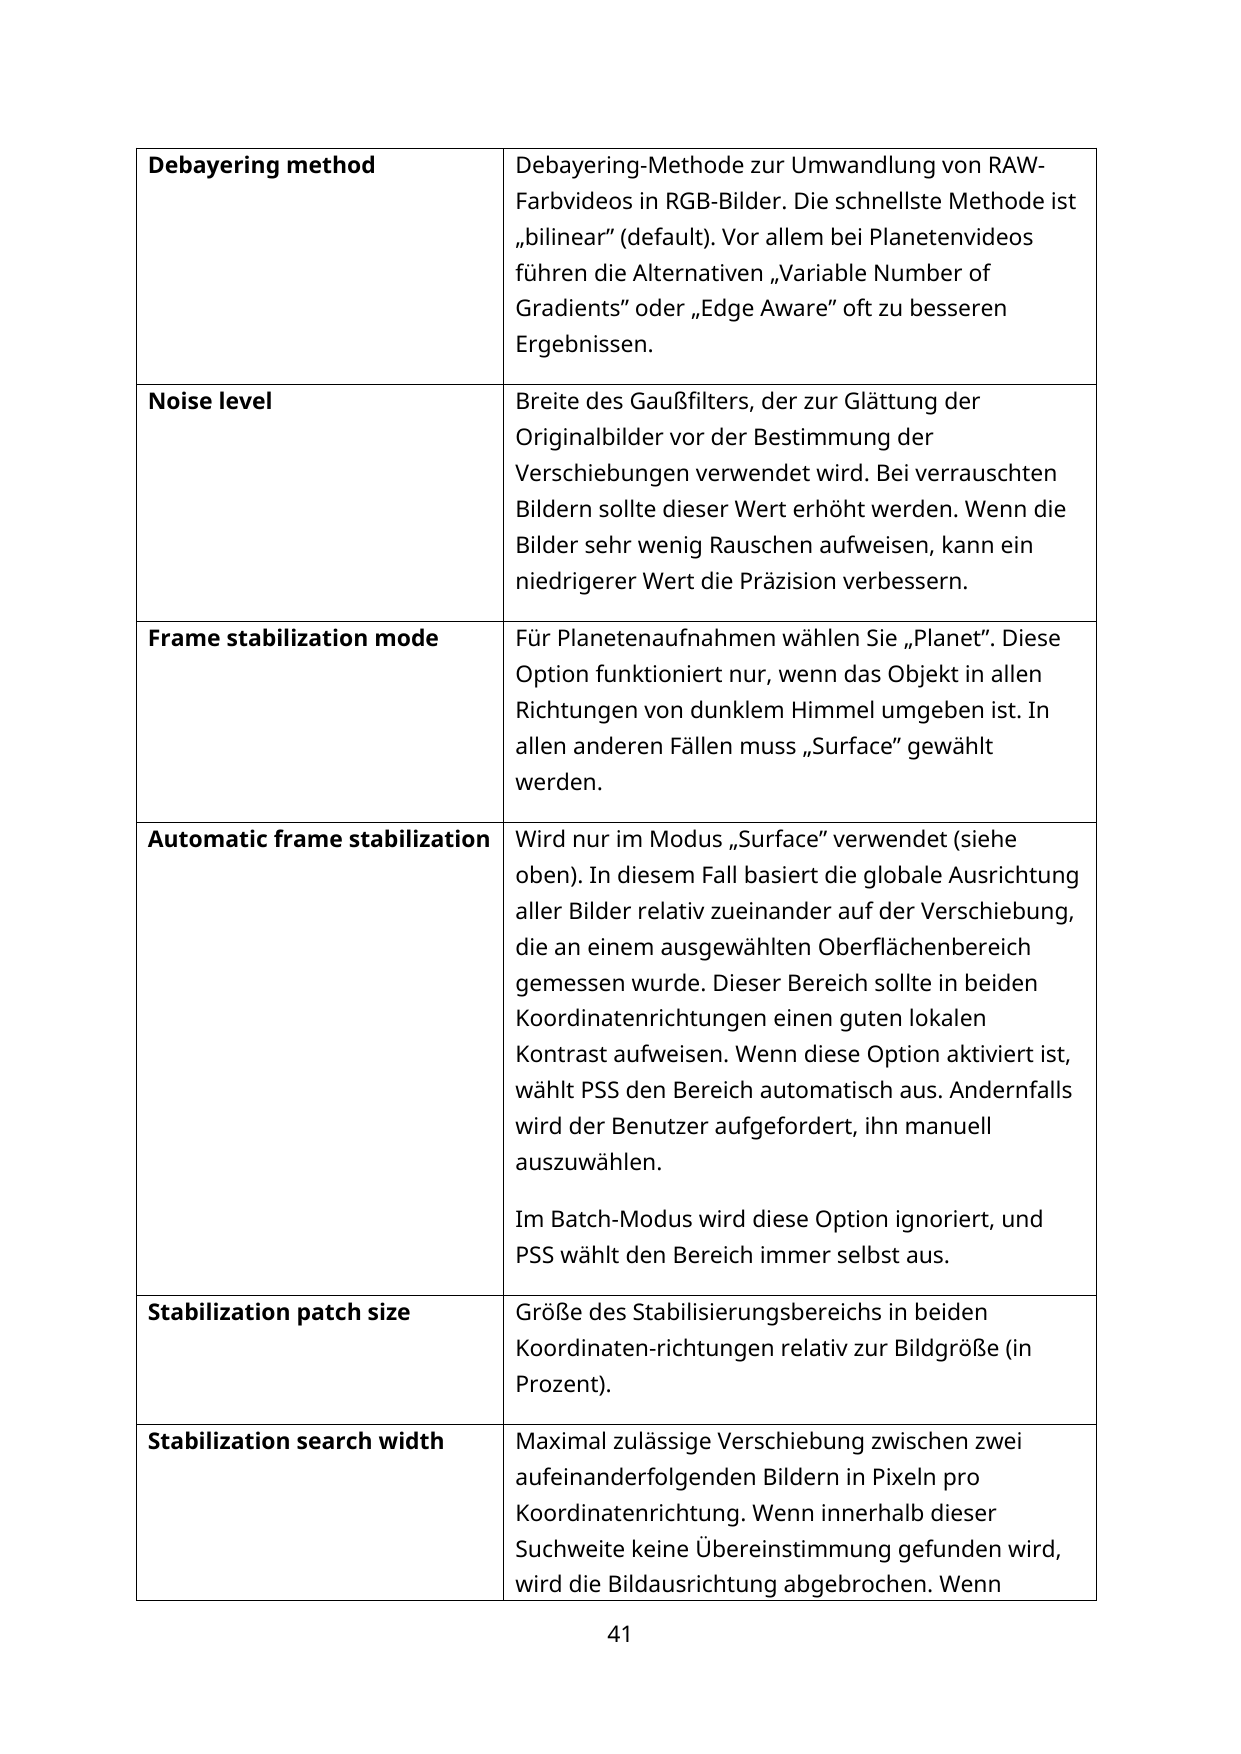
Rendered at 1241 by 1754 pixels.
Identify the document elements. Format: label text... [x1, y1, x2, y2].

table_cell Für Planetenaufnahmen wählen Sie „Planet”. Diese Option funktioniert nur, wenn das Objekt in allen Richtungen von dunklem Himmel umgeben ist. In allen anderen Fällen muss „Surface” gewählt werden. [504, 622, 1096, 822]
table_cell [504, 1425, 1096, 1600]
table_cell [137, 1425, 503, 1600]
table_cell Automatic frame stabilization [137, 823, 503, 1295]
table_cell Frame stabilization mode [137, 622, 503, 822]
table_cell Größe des Stabilisierungsbereichs in beiden Koordinaten-richtungen relativ zur Bildgröße (in Prozent). [504, 1296, 1096, 1424]
table_cell Wird nur im Modus „Surface” verwendet (siehe oben). In diesem Fall basiert die globale Ausrichtung aller Bilder relativ zueinander auf der Verschiebung, die an einem ausgewählten Oberflächenbereich gemessen wurde. Dieser Bereich sollte in beiden Koordinatenrichtungen einen guten lokalen Kontrast aufweisen. Wenn diese Option aktiviert ist, wählt PSS den Bereich automatisch aus. Andernfalls wird der Benutzer aufgefordert, ihn manuell auszuwählen. Im Batch-Modus wird diese Option ignoriert, und PSS wählt den Bereich immer selbst aus. [504, 823, 1096, 1295]
table_cell Breite des Gaußfilters, der zur Glättung der Originalbilder vor der Bestimmung der Verschiebungen verwendet wird. Bei verrauschten Bildern sollte dieser Wert erhöht werden. Wenn die Bilder sehr wenig Rauschen aufweisen, kann ein niedrigerer Wert die Präzision verbessern. [504, 385, 1096, 621]
table_cell Stabilization patch size [137, 1296, 503, 1424]
table_cell Debayering-Methode zur Umwandlung von RAW-Farbvideos in RGB-Bilder. Die schnellste Methode ist „bilinear” (default). Vor allem bei Planetenvideos führen die Alternativen „Variable Number of Gradients” oder „Edge Aware” oft zu besseren Ergebnissen. [504, 149, 1096, 384]
table_cell Debayering method [137, 149, 503, 384]
table_cell Noise level [137, 385, 503, 621]
